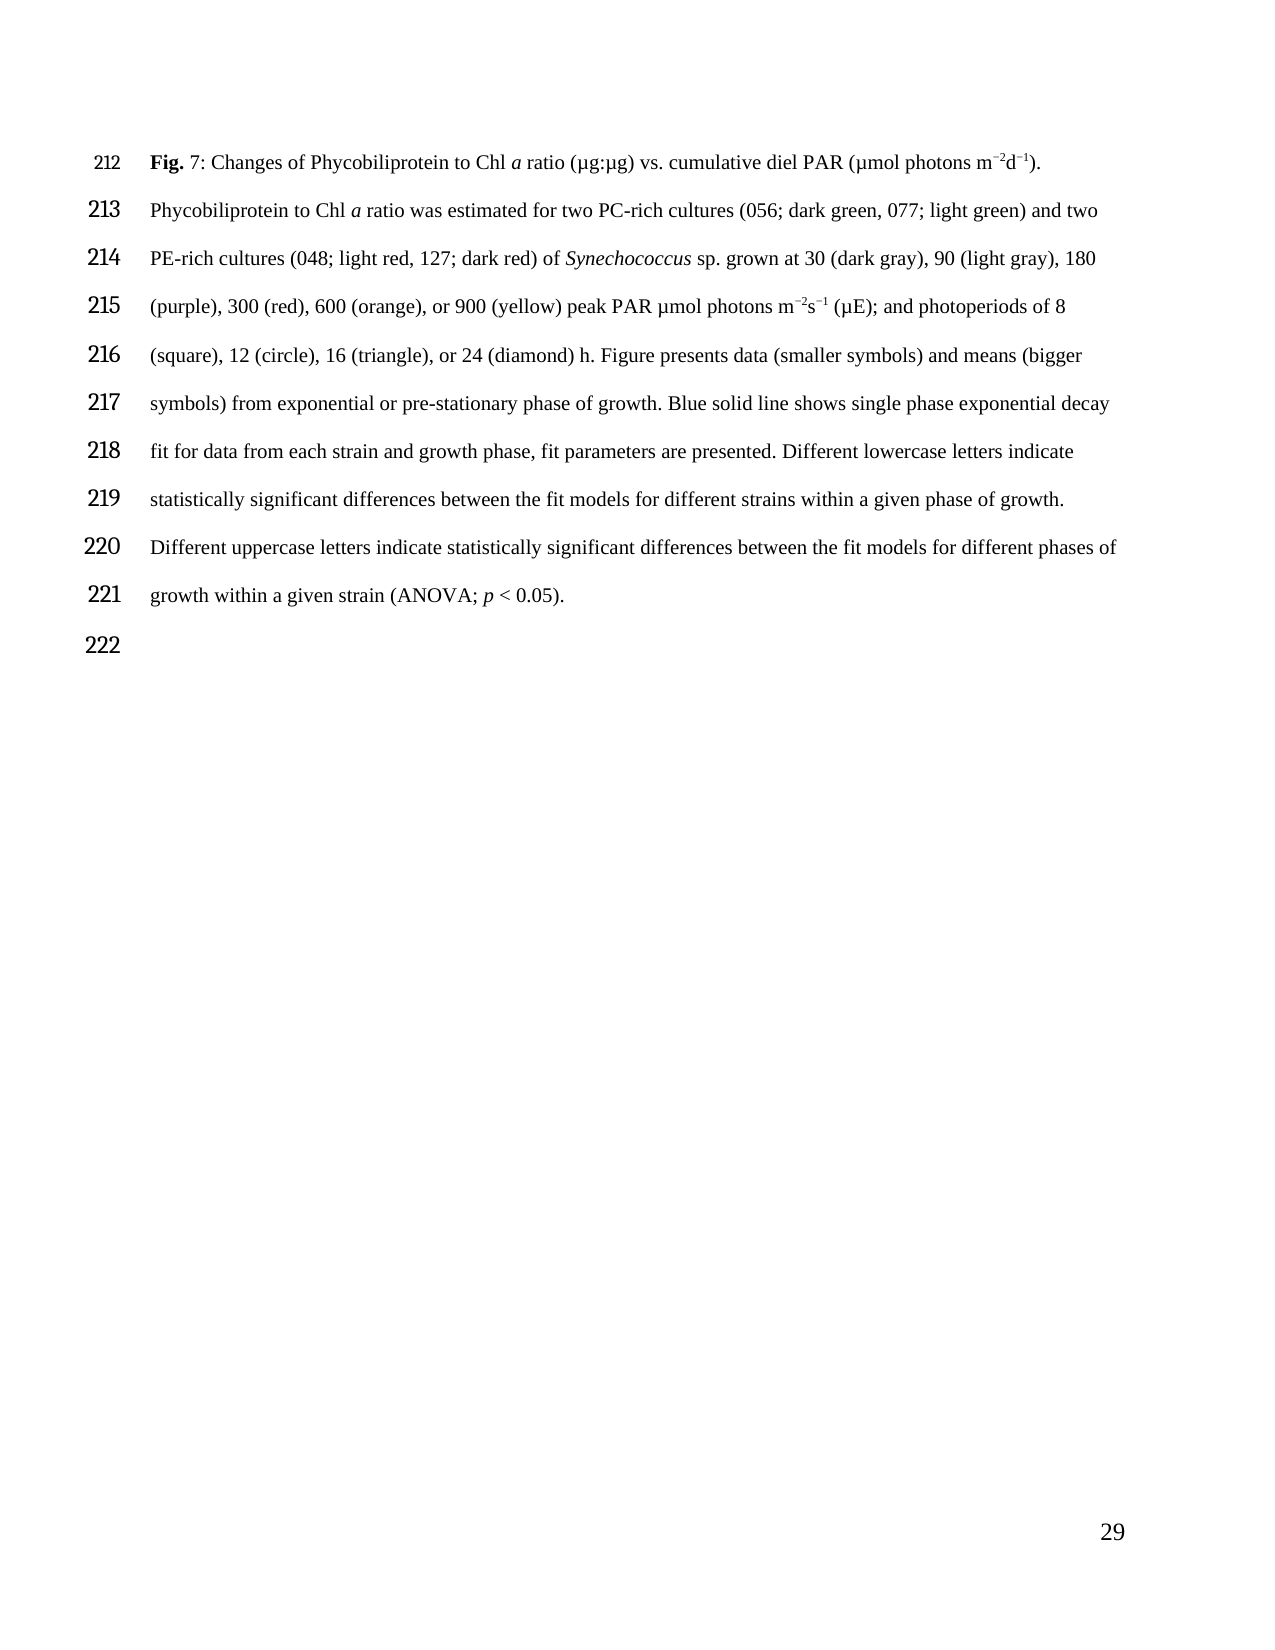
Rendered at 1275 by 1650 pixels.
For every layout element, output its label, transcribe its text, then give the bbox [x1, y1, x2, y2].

text Fig. 7: Changes of Phycobiliprotein to Chl a ratio (µg:µg) vs. cumulative diel PAR (µmol photons m−2d−1). Phycobiliprotein to Chl a ratio was estimated for two PC-rich cultures (056; dark green, 077; light green) and two PE-rich cultures (048; light red, 127; dark red) of Synechococcus sp. grown at 30 (dark gray), 90 (light gray), 180 (purple), 300 (red), 600 (orange), or 900 (yellow) peak PAR µmol photons m−2s−1 (µE); and photoperiods of 8 (square), 12 (circle), 16 (triangle), or 24 (diamond) h. Figure presents data (smaller symbols) and means (bigger symbols) from exponential or pre-stationary phase of growth. Blue solid line shows single phase exponential decay fit for data from each strain and growth phase, fit parameters are presented. Different lowercase letters indicate statistically significant differences between the fit models for different strains within a given phase of growth. Different uppercase letters indicate statistically significant differences between the fit models for different phases of growth within a given strain (ANOVA; p < 0.05). [150, 150, 1125, 607]
